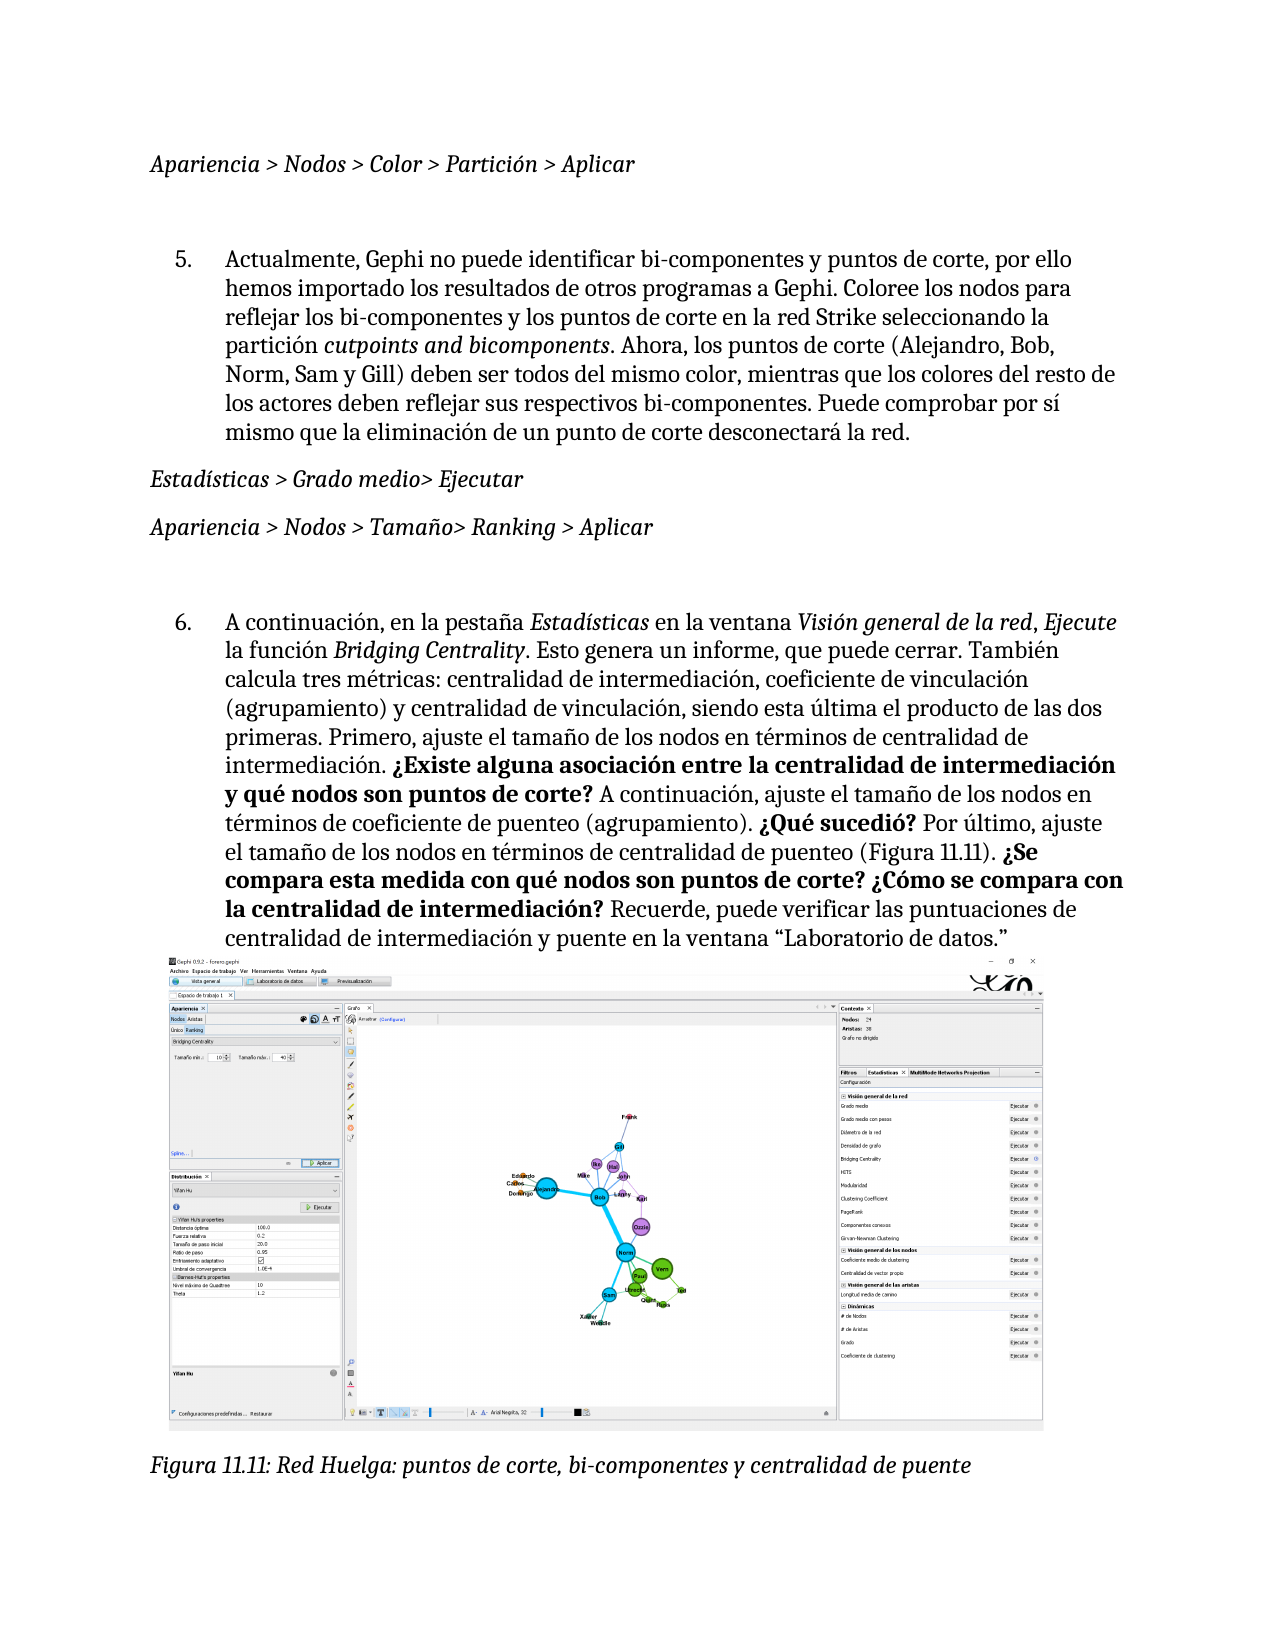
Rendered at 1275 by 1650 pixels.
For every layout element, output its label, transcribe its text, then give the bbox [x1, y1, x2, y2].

text Apariencia > Nodos > Tamaño> Ranking > Aplicar [150, 512, 1125, 541]
text Figura 11.11: Red Huelga: puntos de corte, bi-componentes y centralidad de puente [150, 1451, 1125, 1480]
picture [168, 956, 1044, 1431]
list A continuación, en la pestaña Estadísticas en la ventana Visión general de la red, Ejecute la función Bridging Centrality. Esto genera un informe, que puede cerrar. También calcula tres métricas: centralidad de intermediación, coeficiente de vinculación (agrupamiento) y centralidad de vinculación, siendo esta última el producto de las dos primeras. Primero, ajuste el tamaño de los nodos en términos de centralidad de intermediación. ¿Existe alguna asociación entre la centralidad de intermediación y qué nodos son puntos de corte? A continuación, ajuste el tamaño de los nodos en términos de coeficiente de puenteo (agrupamiento). ¿Qué sucedió? Por último, ajuste el tamaño de los nodos en términos de centralidad de puenteo (Figura 11.11). ¿Se compara esta medida con qué nodos son puntos de corte? ¿Cómo se compara con la centralidad de intermediación? Recuerde, puede verificar las puntuaciones de centralidad de intermediación y puente en la ventana “Laboratorio de datos.” [175, 607, 1125, 952]
text Estadísticas > Grado medio> Ejecutar [150, 465, 1125, 494]
list Actualmente, Gephi no puede identificar bi-componentes y puntos de corte, por ello hemos importado los resultados de otros programas a Gephi. Coloree los nodos para reflejar los bi-componentes y los puntos de corte en la red Strike seleccionando la partición cutpoints and bicomponents. Ahora, los puntos de corte (Alejandro, Bob, Norm, Sam y Gill) deben ser todos del mismo color, mientras que los colores del resto de los actores deben reflejar sus respectivos bi-componentes. Puede comprobar por sí mismo que la eliminación de un punto de corte desconectará la red. [175, 245, 1125, 446]
text Apariencia > Nodos > Color > Partición > Aplicar [150, 150, 1125, 179]
